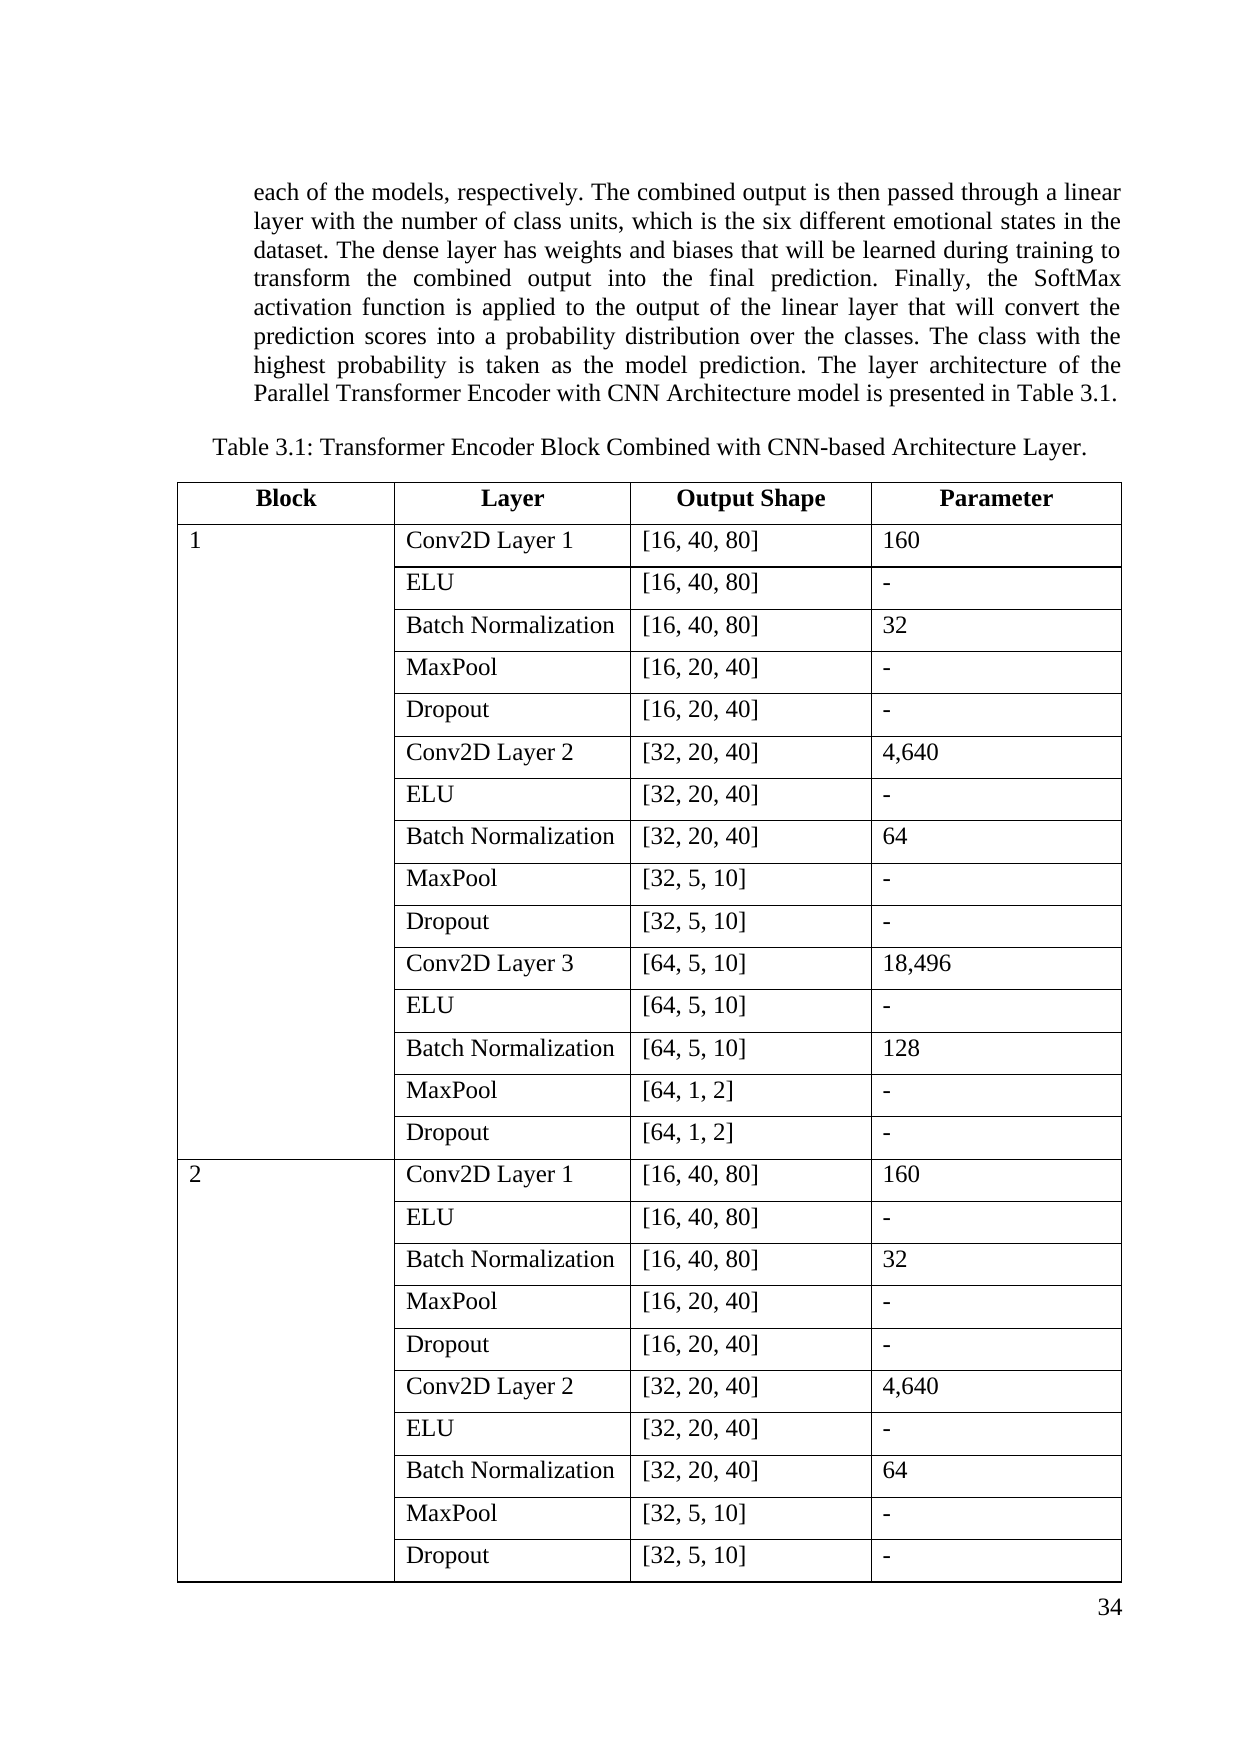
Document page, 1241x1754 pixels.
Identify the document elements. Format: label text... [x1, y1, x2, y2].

table_cell [16, 20, 40] [631, 1286, 871, 1328]
table_cell 160 [872, 525, 1121, 566]
table_cell [16, 20, 40] [631, 1329, 871, 1370]
table_cell Dropout [395, 1117, 630, 1158]
table_cell [16, 20, 40] [631, 652, 871, 693]
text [253, 177, 1122, 407]
table_cell [16, 40, 80] [631, 610, 871, 651]
table_cell 4,640 [872, 1371, 1121, 1412]
table_cell MaxPool [395, 1075, 630, 1116]
table_cell Dropout [395, 1540, 630, 1581]
table_cell Dropout [395, 1329, 630, 1370]
table_cell 2 [178, 1160, 394, 1581]
table_cell - [872, 652, 1121, 693]
table_cell - [872, 1498, 1121, 1539]
table_cell 32 [872, 610, 1121, 651]
table_cell - [872, 779, 1121, 820]
table_cell - [872, 568, 1121, 609]
table_cell [16, 40, 80] [631, 525, 871, 566]
table_cell Conv2D Layer 3 [395, 948, 630, 989]
table_cell [32, 20, 40] [631, 1413, 871, 1454]
table_cell [32, 20, 40] [631, 1371, 871, 1412]
table_cell [64, 1, 2] [631, 1075, 871, 1116]
table_cell - [872, 694, 1121, 736]
table_cell - [872, 1413, 1121, 1454]
table_header Layer [395, 483, 630, 524]
table_cell MaxPool [395, 652, 630, 693]
table_cell [32, 5, 10] [631, 1540, 871, 1581]
table_cell ELU [395, 1202, 630, 1243]
table_cell [16, 40, 80] [631, 1160, 871, 1201]
table_cell [64, 1, 2] [631, 1117, 871, 1158]
table_cell Conv2D Layer 2 [395, 1371, 630, 1412]
table_cell MaxPool [395, 1498, 630, 1539]
table_cell [32, 5, 10] [631, 864, 871, 905]
table_cell [32, 5, 10] [631, 906, 871, 947]
table_cell Batch Normalization [395, 821, 630, 862]
table_cell [64, 5, 10] [631, 1033, 871, 1074]
table_cell [64, 5, 10] [631, 948, 871, 989]
table_cell - [872, 1202, 1121, 1243]
table_cell Conv2D Layer 1 [395, 1160, 630, 1201]
table_cell - [872, 1286, 1121, 1328]
table_cell [32, 20, 40] [631, 779, 871, 820]
table_cell - [872, 1117, 1121, 1158]
table_cell Dropout [395, 694, 630, 736]
table_cell Batch Normalization [395, 1456, 630, 1497]
table_cell - [872, 990, 1121, 1032]
table_cell [16, 40, 80] [631, 1244, 871, 1285]
text Table 3.1: Transformer Encoder Block Combined with CNN-based Architecture Layer. [177, 432, 1122, 461]
table_cell Batch Normalization [395, 610, 630, 651]
table_cell 18,496 [872, 948, 1121, 989]
table_cell - [872, 906, 1121, 947]
table_cell 1 [178, 525, 394, 1158]
table_cell [16, 40, 80] [631, 568, 871, 609]
table_cell - [872, 1075, 1121, 1116]
table_cell 128 [872, 1033, 1121, 1074]
table_cell 64 [872, 1456, 1121, 1497]
table_cell ELU [395, 1413, 630, 1454]
table_cell Conv2D Layer 2 [395, 737, 630, 778]
table_cell [32, 20, 40] [631, 1456, 871, 1497]
table_cell MaxPool [395, 1286, 630, 1328]
table_cell Batch Normalization [395, 1033, 630, 1074]
table_cell Conv2D Layer 1 [395, 525, 630, 566]
table_cell [32, 20, 40] [631, 737, 871, 778]
table_cell [32, 20, 40] [631, 821, 871, 862]
table_cell [16, 40, 80] [631, 1202, 871, 1243]
table_cell - [872, 1540, 1121, 1581]
table_cell 32 [872, 1244, 1121, 1285]
table_cell 4,640 [872, 737, 1121, 778]
table_cell - [872, 1329, 1121, 1370]
table_cell ELU [395, 779, 630, 820]
table_cell 160 [872, 1160, 1121, 1201]
table_header Output Shape [631, 483, 871, 524]
table_cell - [872, 864, 1121, 905]
table_cell 64 [872, 821, 1121, 862]
table_cell MaxPool [395, 864, 630, 905]
table_cell ELU [395, 990, 630, 1032]
table_cell Dropout [395, 906, 630, 947]
table_cell [64, 5, 10] [631, 990, 871, 1032]
table_cell ELU [395, 568, 630, 609]
table_cell Batch Normalization [395, 1244, 630, 1285]
table_header Block [178, 483, 394, 524]
table_header Parameter [872, 483, 1121, 524]
table_cell [16, 20, 40] [631, 694, 871, 736]
table_cell [32, 5, 10] [631, 1498, 871, 1539]
